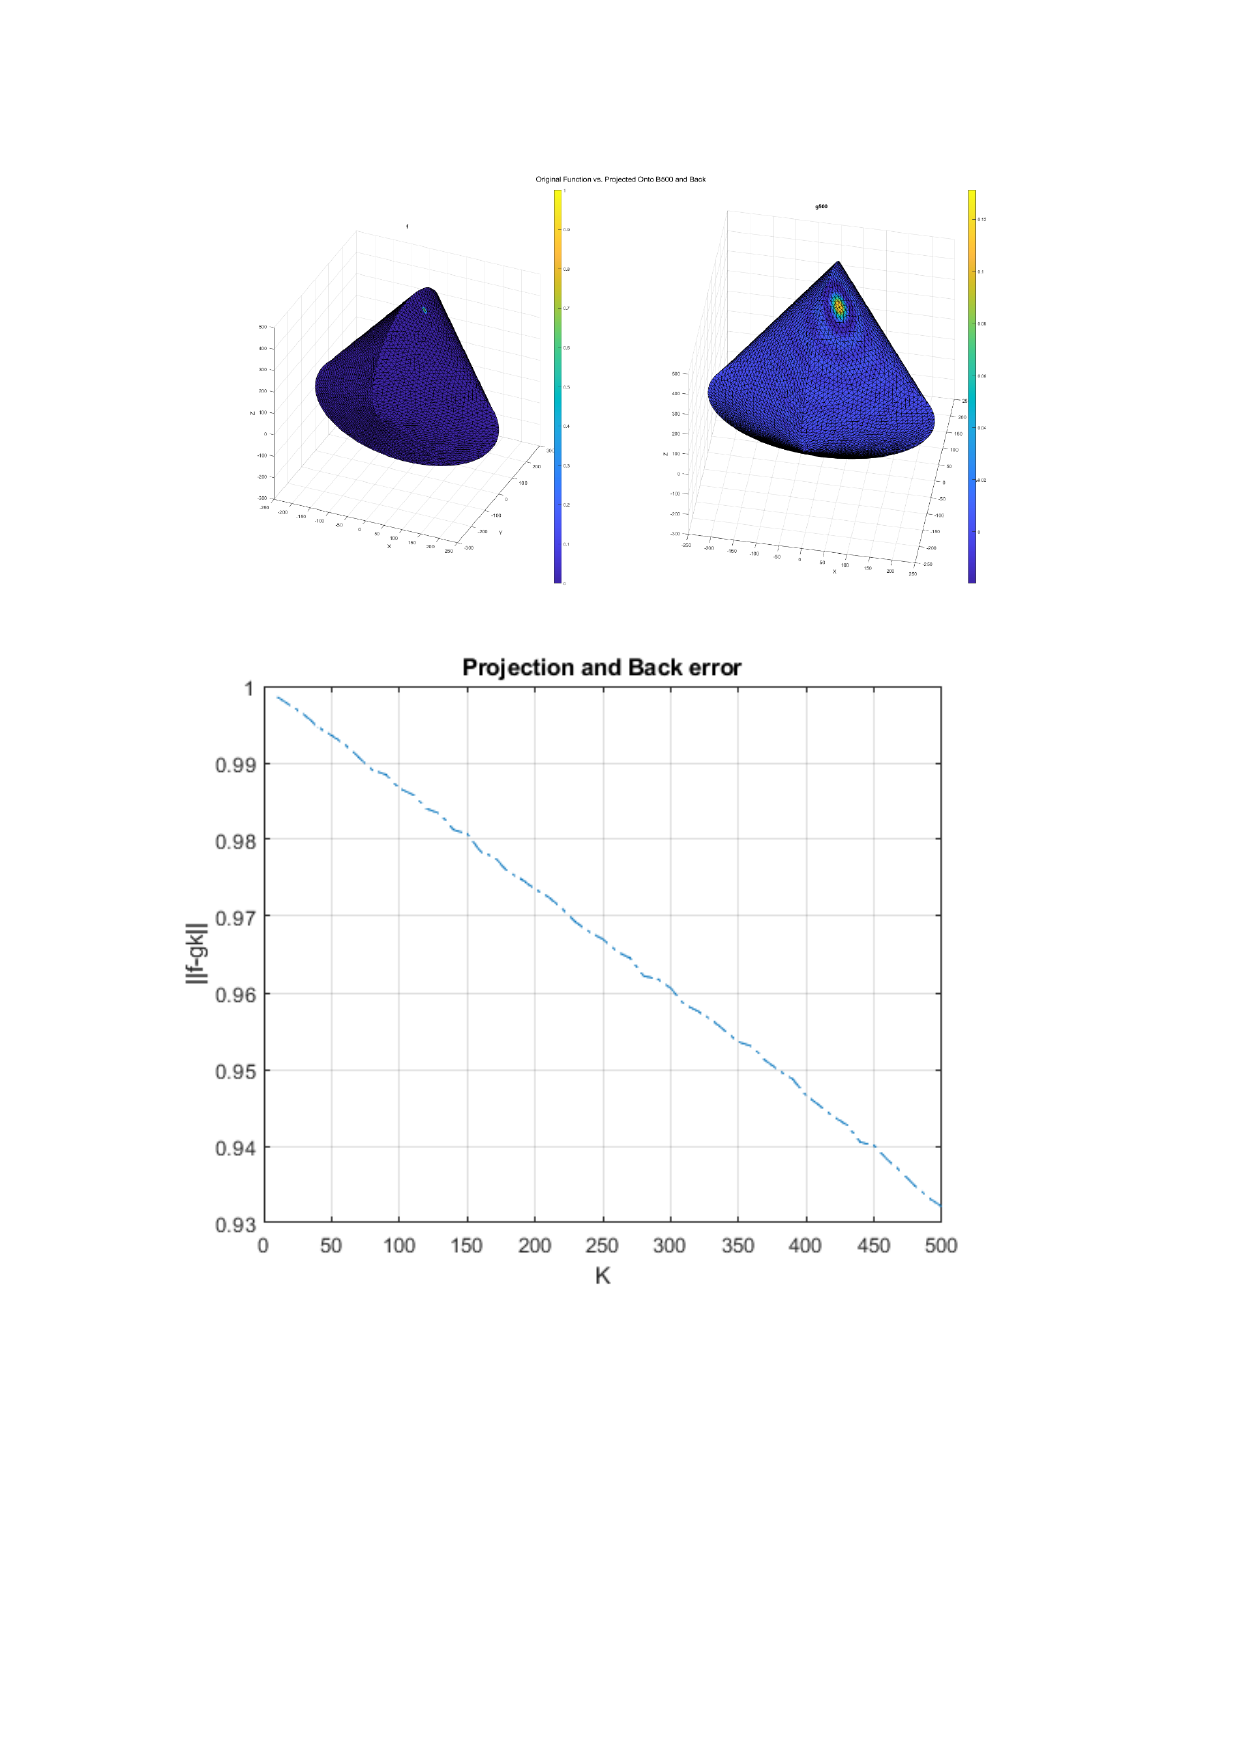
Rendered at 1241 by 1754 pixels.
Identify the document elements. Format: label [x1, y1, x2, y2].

picture [150, 638, 1025, 1295]
picture [150, 150, 1091, 636]
